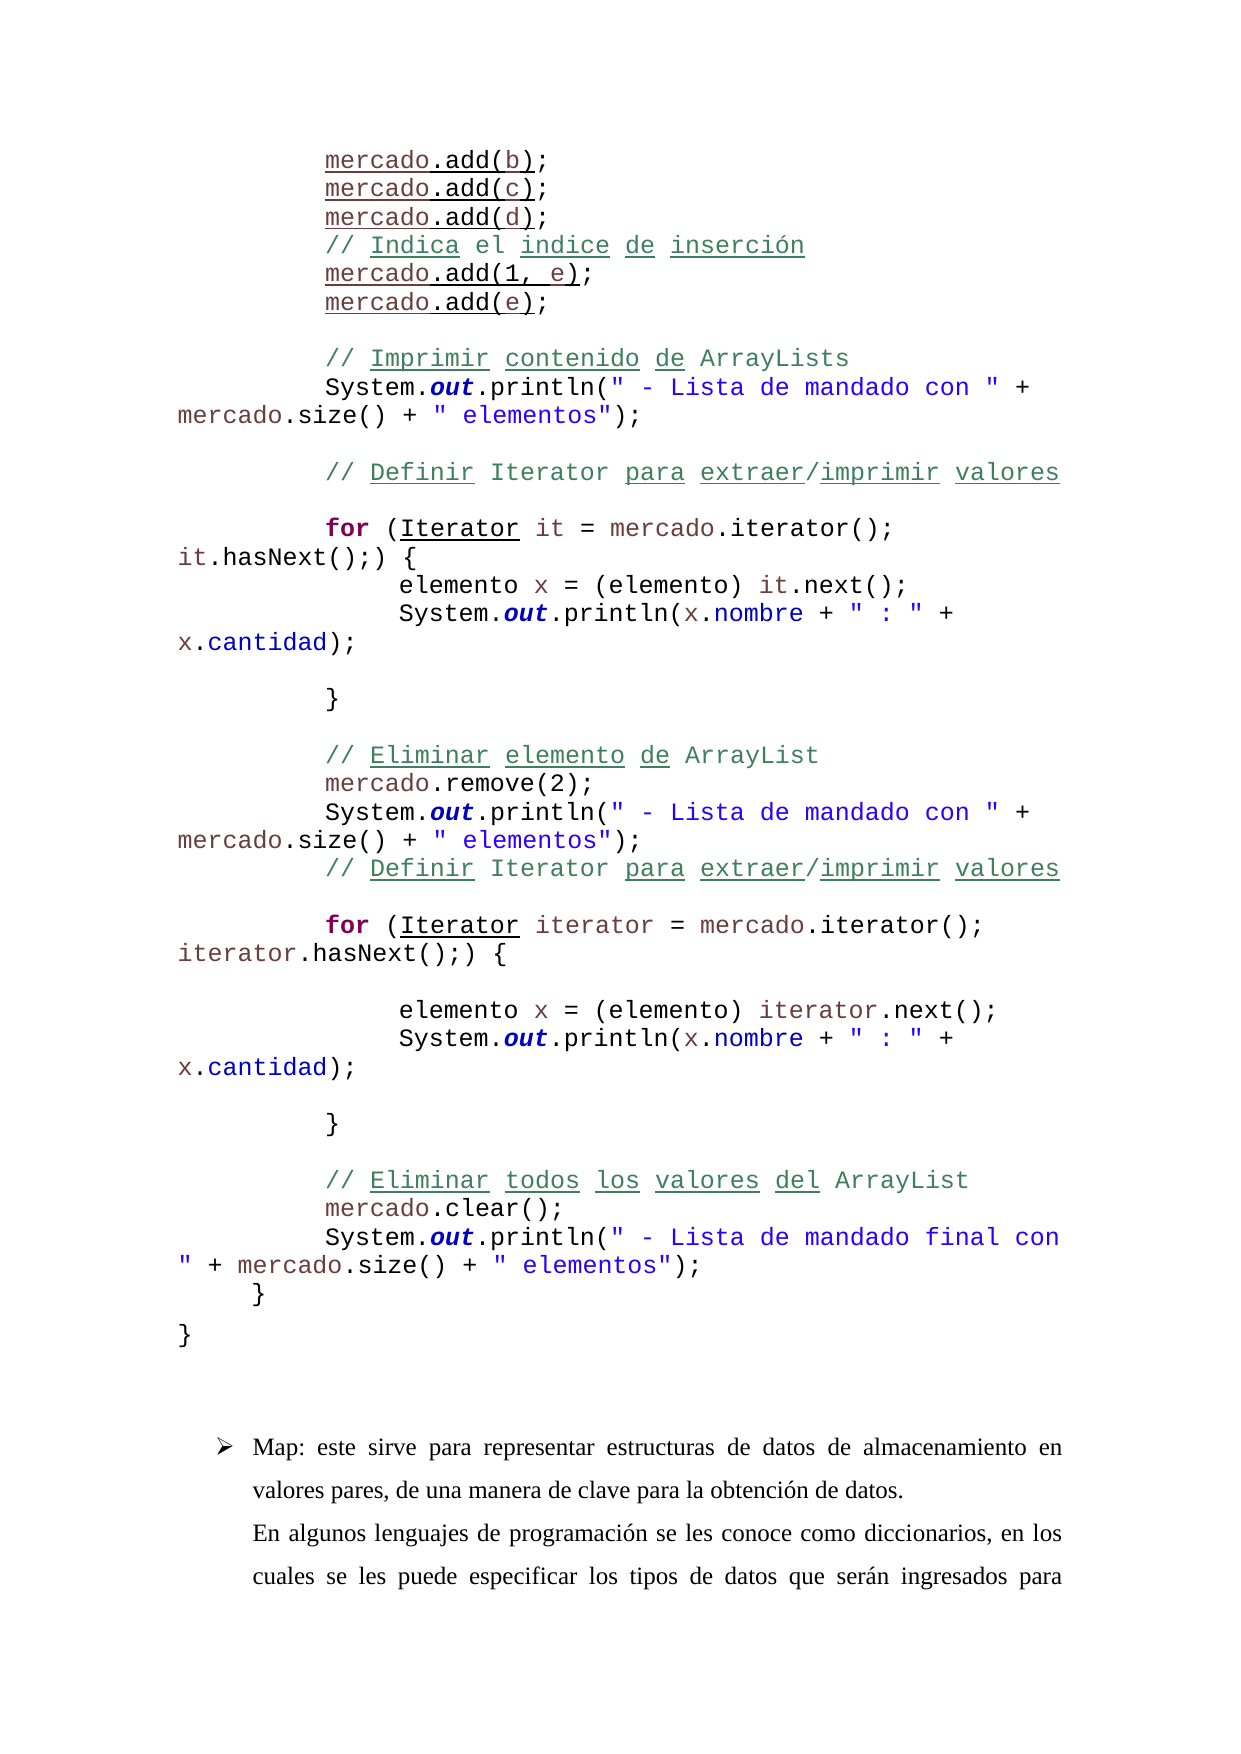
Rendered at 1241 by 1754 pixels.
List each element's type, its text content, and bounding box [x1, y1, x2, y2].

text // Eliminar elemento de ArrayList [177, 743, 1063, 771]
text mercado.add(c); [177, 176, 1063, 204]
text } [177, 1111, 1063, 1139]
text mercado.clear(); [177, 1196, 1063, 1224]
text System.out.println(x.nombre + " : " + x.cantidad); [177, 1026, 1063, 1083]
text mercado.add(b); [177, 148, 1063, 176]
text } [177, 686, 1063, 714]
text mercado.add(e); [177, 289, 1063, 318]
text } [177, 1281, 1063, 1309]
text mercado.add(d); [177, 204, 1063, 233]
text // Definir Iterator para extraer/imprimir valores [177, 459, 1063, 488]
text System.out.println(x.nombre + " : " + x.cantidad); [177, 601, 1063, 658]
text } [177, 1322, 1063, 1350]
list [252, 1518, 1063, 1590]
text // Indica el indice de inserción [177, 233, 1063, 261]
text System.out.println(" - Lista de mandado con " + mercado.size() + " elementos"); [177, 799, 1063, 856]
text elemento x = (elemento) it.next(); [177, 573, 1063, 601]
list Map: este sirve para representar estructuras de datos de almacenamiento en valores pares, de una manera de clave para la obtención de datos. [215, 1432, 1063, 1504]
text // Definir Iterator para extraer/imprimir valores [177, 856, 1063, 884]
text mercado.remove(2); [177, 771, 1063, 799]
text for (Iterator iterator = mercado.iterator(); iterator.hasNext();) { [177, 913, 1063, 969]
text elemento x = (elemento) iterator.next(); [177, 998, 1063, 1026]
text mercado.add(1, e); [177, 261, 1063, 289]
text // Imprimir contenido de ArrayLists [177, 346, 1063, 374]
text // Eliminar todos los valores del ArrayList [177, 1168, 1063, 1196]
text for (Iterator it = mercado.iterator(); it.hasNext();) { [177, 516, 1063, 573]
text System.out.println(" - Lista de mandado final con " + mercado.size() + " elementos"); [177, 1224, 1063, 1281]
text System.out.println(" - Lista de mandado con " + mercado.size() + " elementos"); [177, 374, 1063, 431]
